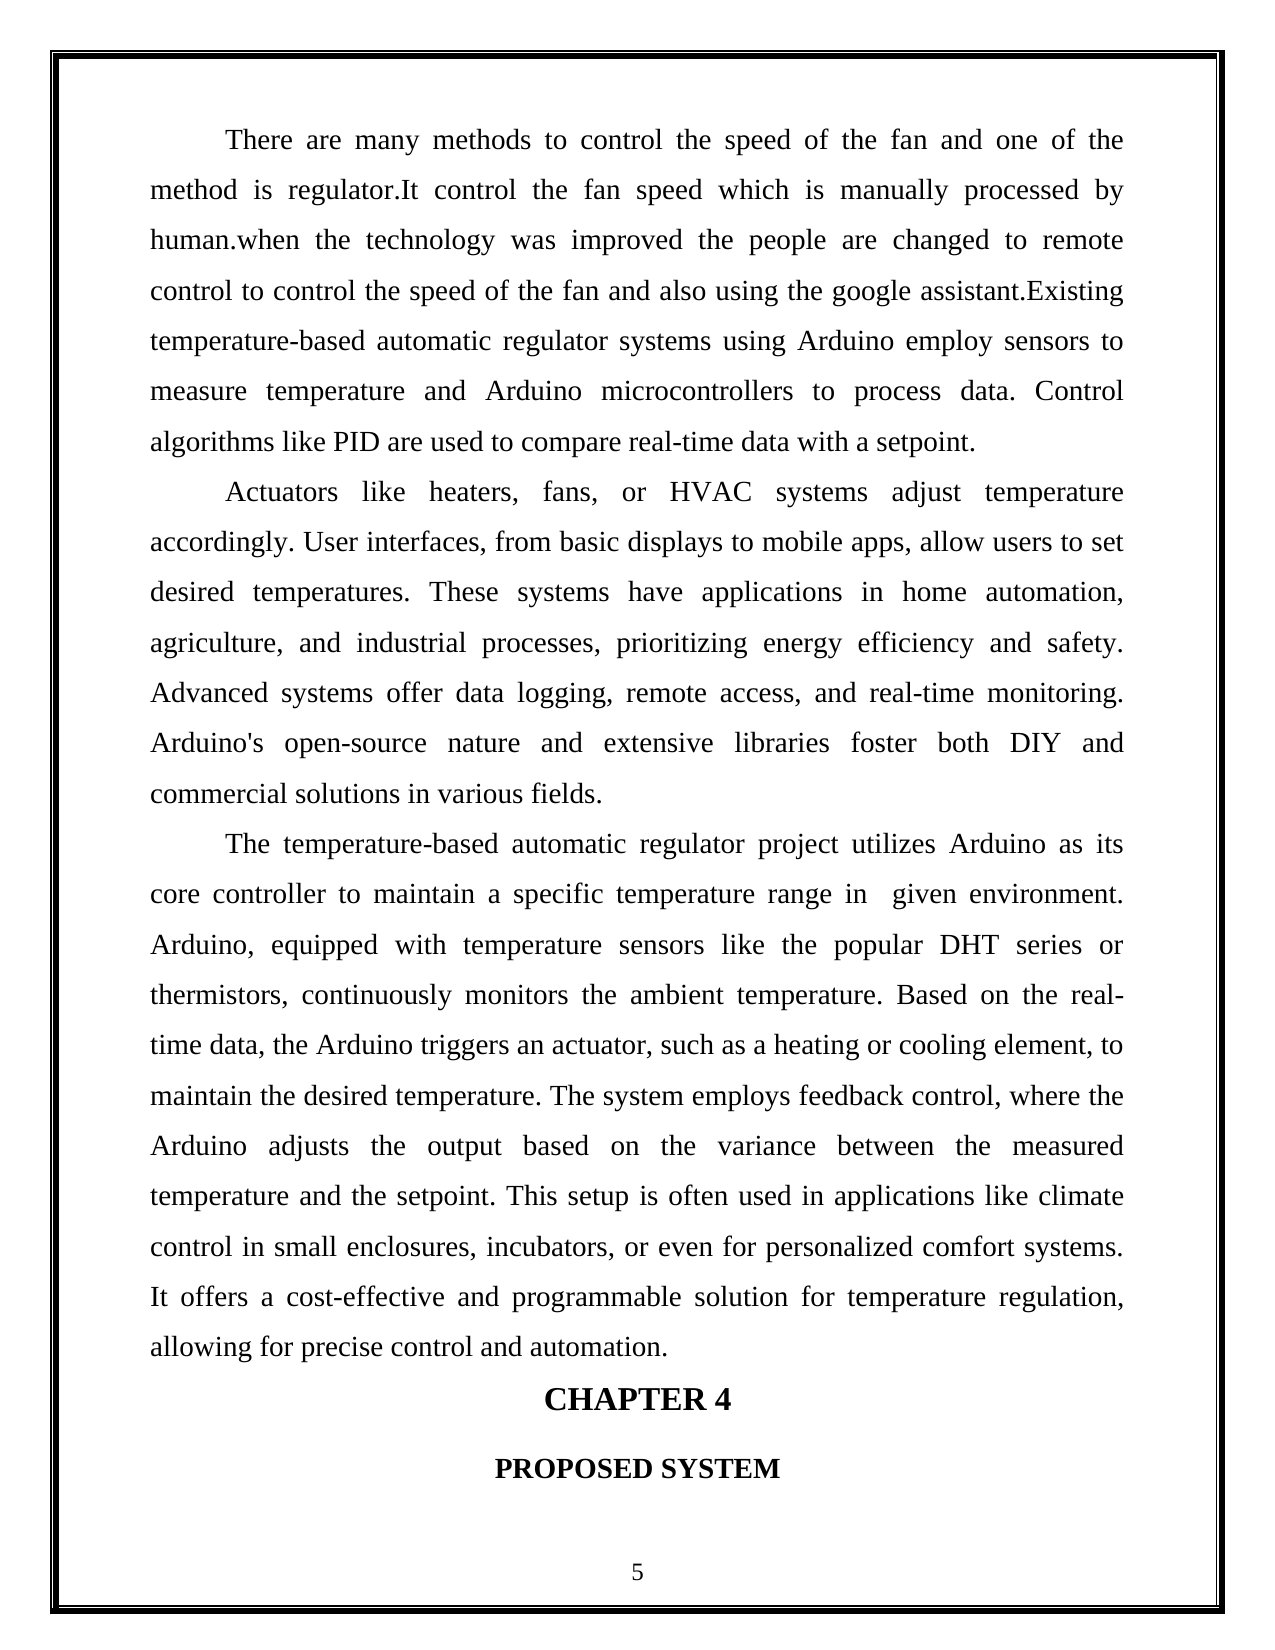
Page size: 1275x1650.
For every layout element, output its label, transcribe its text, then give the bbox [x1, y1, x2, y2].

text Actuators like heaters, fans, or HVAC systems adjust temperature accordingly. User interfaces, from basic displays to mobile apps, allow users to set desired temperatures. These systems have applications in home automation, agriculture, and industrial processes, prioritizing energy efficiency and safety. Advanced systems offer data logging, remote access, and real-time monitoring. Arduino's open-source nature and extensive libraries foster both DIY and commercial solutions in various fields. [150, 474, 1125, 809]
text There are many methods to control the speed of the fan and one of the method is regulator.It control the fan speed which is manually processed by human.when the technology was improved the people are changed to remote control to control the speed of the fan and also using the google assistant.Existing temperature-based automatic regulator systems using Arduino employ sensors to measure temperature and Arduino microcontrollers to process data. Control algorithms like PID are used to compare real-time data with a setpoint. [150, 122, 1125, 457]
title CHAPTER 4 PROPOSED SYSTEM [150, 1379, 1125, 1485]
text The temperature-based automatic regulator project utilizes Arduino as its core controller to maintain a specific temperature range in given environment. Arduino, equipped with temperature sensors like the popular DHT series or thermistors, continuously monitors the ambient temperature. Based on the real-time data, the Arduino triggers an actuator, such as a heating or cooling element, to maintain the desired temperature. The system employs feedback control, where the Arduino adjusts the output based on the variance between the measured temperature and the setpoint. This setup is often used in applications like climate control in small enclosures, incubators, or even for personalized comfort systems. It offers a cost-effective and programmable solution for temperature regulation, allowing for precise control and automation. [150, 826, 1125, 1363]
